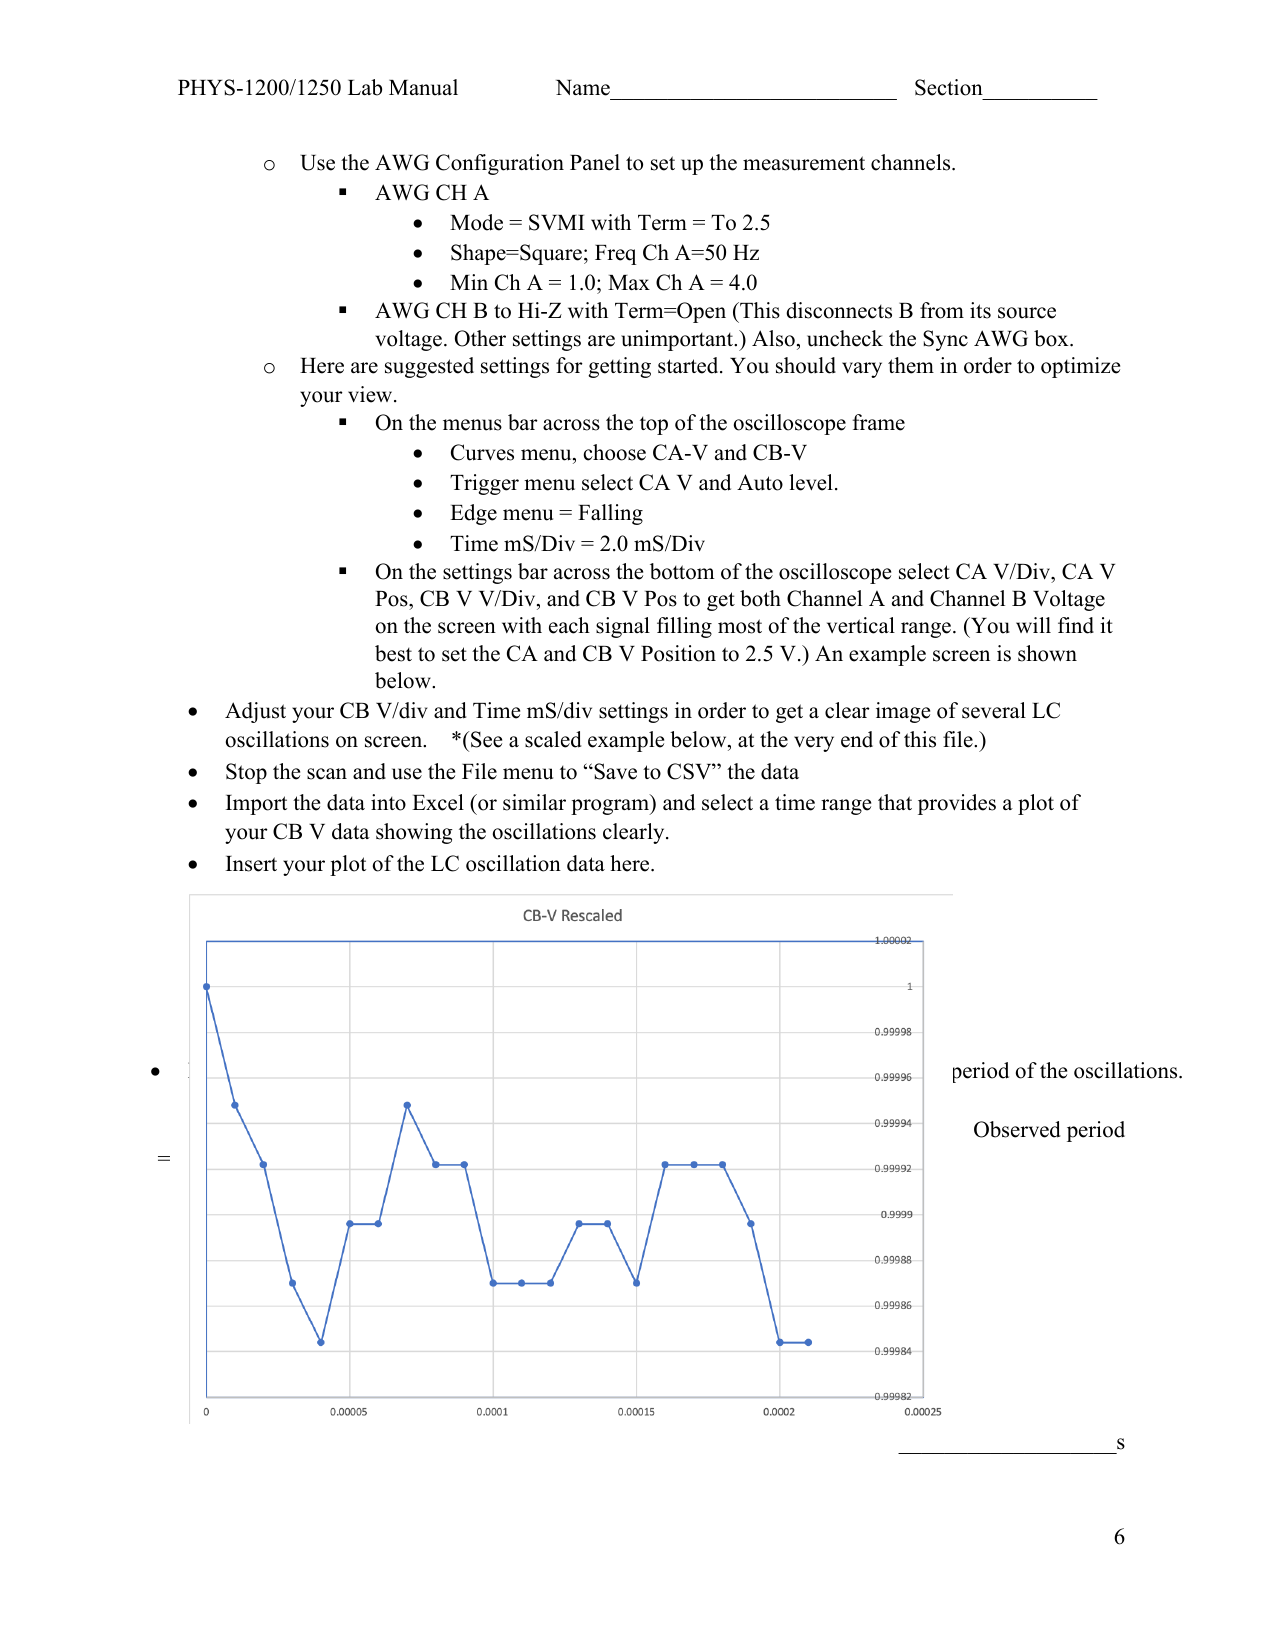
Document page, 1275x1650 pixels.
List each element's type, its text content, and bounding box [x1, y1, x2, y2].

picture [188, 893, 953, 1423]
list Curves menu, choose CA-V and CB-V [412, 437, 1125, 465]
list Adjust your CB V/div and Time mS/div settings in order to get a clear image of several LC oscillations on screen. *(See a scaled example below, at the very end of this file.) [187, 696, 1125, 753]
list On the menus bar across the top of the oscilloscope frame [337, 409, 1125, 435]
list Import the data into Excel (or similar program) and select a time range that provides a plot of your CB V data showing the oscillations clearly. [187, 787, 1125, 844]
list Stop the scan and use the File menu to “Save to CSV” the data [187, 757, 1125, 785]
list Min Ch A = 1.0; Max Ch A = 4.0 [412, 268, 1125, 296]
list Edge menu = Falling [412, 498, 1125, 526]
list AWG CH A [337, 179, 1125, 205]
list Time mS/Div = 2.0 mS/Div [412, 528, 1125, 556]
text Observed period = ___________________s [150, 1117, 1125, 1455]
list On the settings bar across the bottom of the oscilloscope select CA V/Div, CA V Pos, CB V V/Div, and CB V Pos to get both Channel A and Channel B Voltage on the screen with each signal filling most of the vertical range. (You will find it best to set the CA and CB V Position to 2.5 V.) An example screen is shown below. [337, 558, 1125, 694]
list Trigger menu select CA V and Auto level. [412, 467, 1125, 496]
list Here are suggested settings for getting started. You should vary them in order to optimize your view. [262, 353, 1125, 408]
list Mode = SVMI with Term = To 2.5 [412, 207, 1125, 235]
list Insert your plot of the LC oscillation data here. [187, 848, 1125, 876]
list AWG CH B to Hi-Z with Term=Open (This disconnects B from its source voltage. Other settings are unimportant.) Also, uncheck the Sync AWG box. [337, 298, 1125, 351]
list Shape=Square; Freq Ch A=50 Hz [412, 237, 1125, 265]
list Use the AWG Configuration Panel to set up the measurement channels. [262, 150, 1125, 177]
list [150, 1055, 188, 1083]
